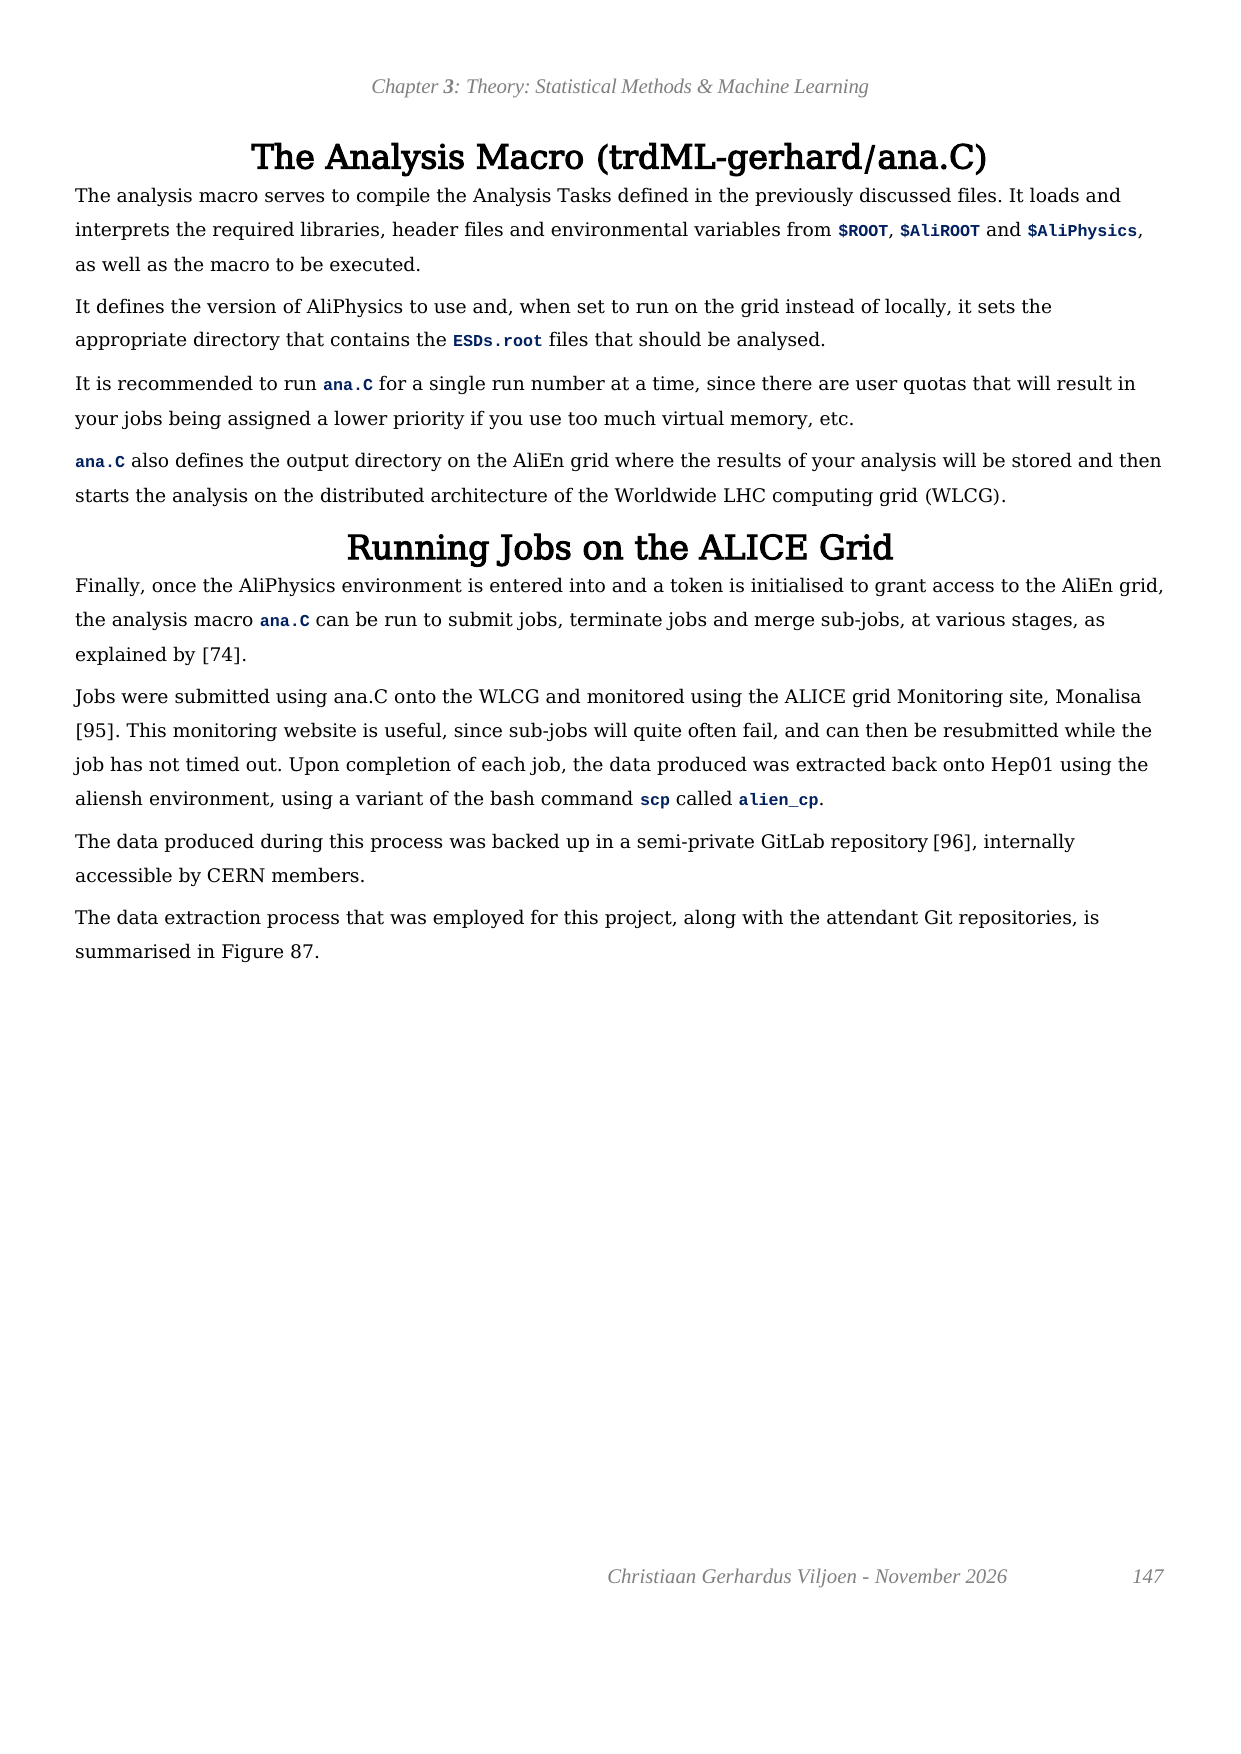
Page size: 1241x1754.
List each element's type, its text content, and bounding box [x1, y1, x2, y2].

text The analysis macro serves to compile the Analysis Tasks defined in the previously discussed files. It loads and interprets the required libraries, header files and environmental variables from $ROOT, $AliROOT and $AliPhysics, as well as the macro to be executed. [75, 184, 1165, 275]
text It is recommended to run ana.C for a single run number at a time, since there are user quotas that will result in your jobs being assigned a lower priority if you use too much virtual memory, etc. [75, 372, 1165, 429]
text The data extraction process that was employed for this project, along with the attendant Git repositories, is summarised in Figure 87. [75, 906, 1165, 962]
text Jobs were submitted using ana.C onto the WLCG and monitored using the ALICE grid Monitoring site, Monalisa . This monitoring website is useful, since sub-jobs will quite often fail, and can then be resubmitted while the job has not timed out. Upon completion of each job, the data produced was extracted back onto Hep01 using the aliensh environment, using a variant of the bash command scp called alien_cp. [75, 685, 1165, 810]
text It defines the version of AliPhysics to use and, when set to run on the grid instead of locally, it sets the appropriate directory that contains the ESDs.root files that should be analysed. [75, 294, 1165, 352]
text ana.C also defines the output directory on the AliEn grid where the results of your analysis will be stored and then starts the analysis on the distributed architecture of the Worldwide LHC computing grid (WLCG). [75, 449, 1165, 506]
text Running Jobs on the ALICE Grid [75, 526, 1165, 566]
text The data produced during this process was backed up in a semi-private GitLab repository , internally accessible by CERN members. [75, 830, 1165, 886]
text Finally, once the AliPhysics environment is entered into and a token is initialised to grant access to the AliEn grid, the analysis macro ana.C can be run to submit jobs, terminate jobs and merge sub-jobs, at various stages, as explained by . [75, 574, 1165, 665]
text The Analysis Macro (trdML-gerhard/ana.C) [75, 135, 1165, 175]
